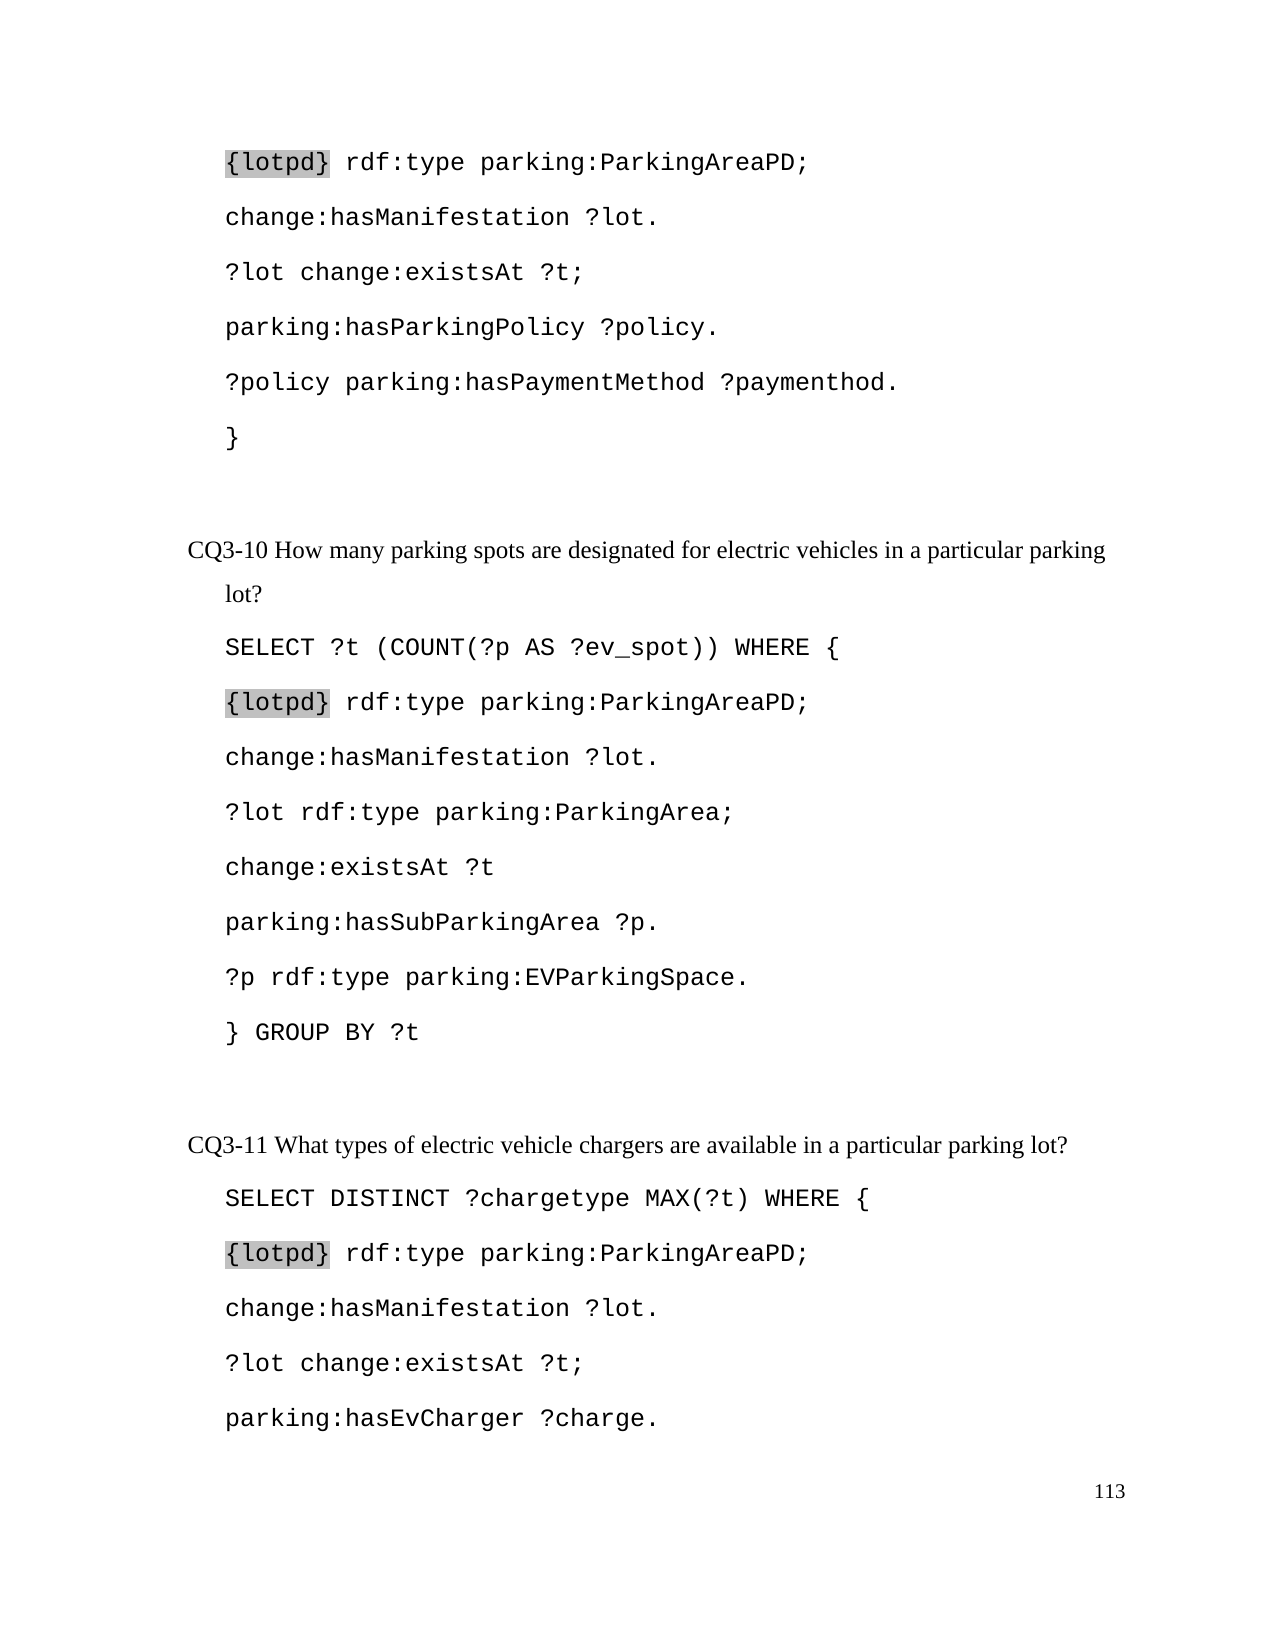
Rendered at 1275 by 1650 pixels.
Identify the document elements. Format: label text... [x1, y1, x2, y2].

text change:hasManifestation ?lot. [225, 744, 1125, 773]
text parking:hasSubParkingArea ?p. [225, 909, 1125, 938]
text CQ3-11 What types of electric vehicle chargers are available in a particular parking lot? [187, 1130, 1125, 1159]
text ?policy parking:hasPaymentMethod ?paymenthod. [225, 370, 1125, 398]
text {lotpd} rdf:type parking:ParkingAreaPD; [330, 150, 1125, 178]
text {lotpd} rdf:type parking:ParkingAreaPD; [330, 1241, 1125, 1269]
text ?lot rdf:type parking:ParkingArea; [225, 799, 1125, 828]
text } [225, 425, 1125, 453]
text parking:hasParkingPolicy ?policy. [225, 315, 1125, 343]
text ?lot change:existsAt ?t; [225, 260, 1125, 288]
text CQ3-10 How many parking spots are designated for electric vehicles in a particular parking lot? [187, 536, 1125, 607]
text parking:hasEvCharger ?charge. [225, 1406, 1125, 1434]
text change:existsAt ?t [225, 854, 1125, 883]
text SELECT ?t (COUNT(?p AS ?ev_spot)) WHERE { [225, 634, 1125, 663]
text ?p rdf:type parking:EVParkingSpace. [225, 964, 1125, 993]
text change:hasManifestation ?lot. [225, 1296, 1125, 1324]
text } GROUP BY ?t [225, 1019, 1125, 1048]
text {lotpd} rdf:type parking:ParkingAreaPD; [330, 689, 1125, 718]
text SELECT DISTINCT ?chargetype MAX(?t) WHERE { [225, 1186, 1125, 1214]
text ?lot change:existsAt ?t; [225, 1351, 1125, 1379]
text change:hasManifestation ?lot. [225, 205, 1125, 233]
